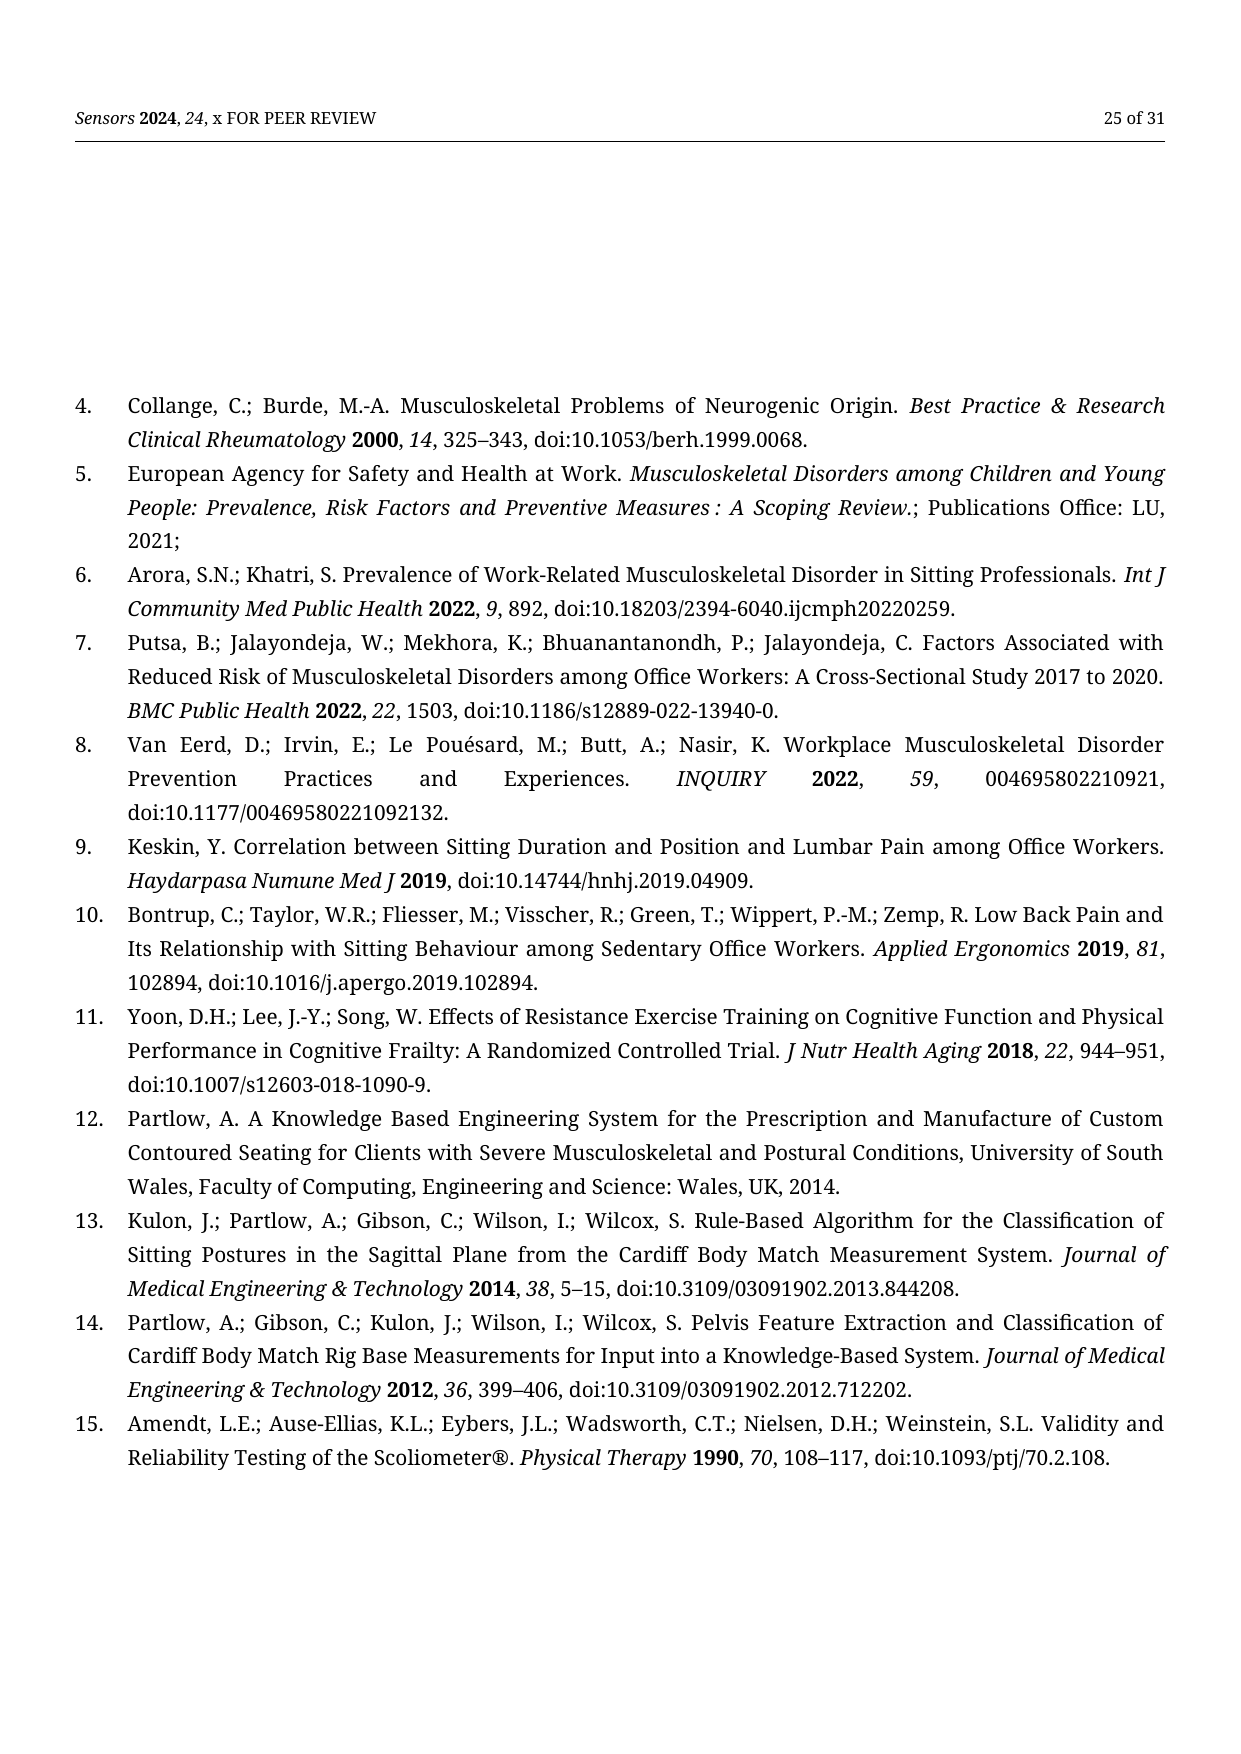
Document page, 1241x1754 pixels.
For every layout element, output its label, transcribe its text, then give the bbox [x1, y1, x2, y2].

text 8. Van Eerd, D.; Irvin, E.; Le Pouésard, M.; Butt, A.; Nasir, K. Workplace Musculoskeletal Disorder Prevention Practices and Experiences. INQUIRY 2022, 59, 004695802210921, doi:10.1177/00469580221092132. [75, 728, 1165, 829]
text 7. Putsa, B.; Jalayondeja, W.; Mekhora, K.; Bhuanantanondh, P.; Jalayondeja, C. Factors Associated with Reduced Risk of Musculoskeletal Disorders among Office Workers: A Cross-Sectional Study 2017 to 2020. BMC Public Health 2022, 22, 1503, doi:10.1186/s12889-022-13940-0. [75, 626, 1165, 728]
text 4. Collange, C.; Burde, M.-A. Musculoskeletal Problems of Neurogenic Origin. Best Practice & Research Clinical Rheumatology 2000, 14, 325–343, doi:10.1053/berh.1999.0068. [75, 388, 1165, 456]
text 14. Partlow, A.; Gibson, C.; Kulon, J.; Wilson, I.; Wilcox, S. Pelvis Feature Extraction and Classification of Cardiff Body Match Rig Base Measurements for Input into a Knowledge-Based System. Journal of Medical Engineering & Technology 2012, 36, 399–406, doi:10.3109/03091902.2012.712202. [75, 1305, 1165, 1407]
text 6. Arora, S.N.; Khatri, S. Prevalence of Work-Related Musculoskeletal Disorder in Sitting Professionals. Int J Community Med Public Health 2022, 9, 892, doi:10.18203/2394-6040.ijcmph20220259. [75, 558, 1165, 626]
text 13. Kulon, J.; Partlow, A.; Gibson, C.; Wilson, I.; Wilcox, S. Rule-Based Algorithm for the Classification of Sitting Postures in the Sagittal Plane from the Cardiff Body Match Measurement System. Journal of Medical Engineering & Technology 2014, 38, 5–15, doi:10.3109/03091902.2013.844208. [75, 1203, 1165, 1305]
text 15. Amendt, L.E.; Ause-Ellias, K.L.; Eybers, J.L.; Wadsworth, C.T.; Nielsen, D.H.; Weinstein, S.L. Validity and Reliability Testing of the Scoliometer®. Physical Therapy 1990, 70, 108–117, doi:10.1093/ptj/70.2.108. [75, 1407, 1165, 1475]
text 9. Keskin, Y. Correlation between Sitting Duration and Position and Lumbar Pain among Office Workers. Haydarpasa Numune Med J 2019, doi:10.14744/hnhj.2019.04909. [75, 829, 1165, 897]
text 12. Partlow, A. A Knowledge Based Engineering System for the Prescription and Manufacture of Custom Contoured Seating for Clients with Severe Musculoskeletal and Postural Conditions, University of South Wales, Faculty of Computing, Engineering and Science: Wales, UK, 2014. [75, 1101, 1165, 1203]
text 10. Bontrup, C.; Taylor, W.R.; Fliesser, M.; Visscher, R.; Green, T.; Wippert, P.-M.; Zemp, R. Low Back Pain and Its Relationship with Sitting Behaviour among Sedentary Office Workers. Applied Ergonomics 2019, 81, 102894, doi:10.1016/j.apergo.2019.102894. [75, 897, 1165, 999]
text 5. European Agency for Safety and Health at Work. Musculoskeletal Disorders among Children and Young People: Prevalence, Risk Factors and Preventive Measures : A Scoping Review.; Publications Office: LU, 2021; [75, 456, 1165, 558]
text 11. Yoon, D.H.; Lee, J.-Y.; Song, W. Effects of Resistance Exercise Training on Cognitive Function and Physical Performance in Cognitive Frailty: A Randomized Controlled Trial. J Nutr Health Aging 2018, 22, 944–951, doi:10.1007/s12603-018-1090-9. [75, 999, 1165, 1101]
